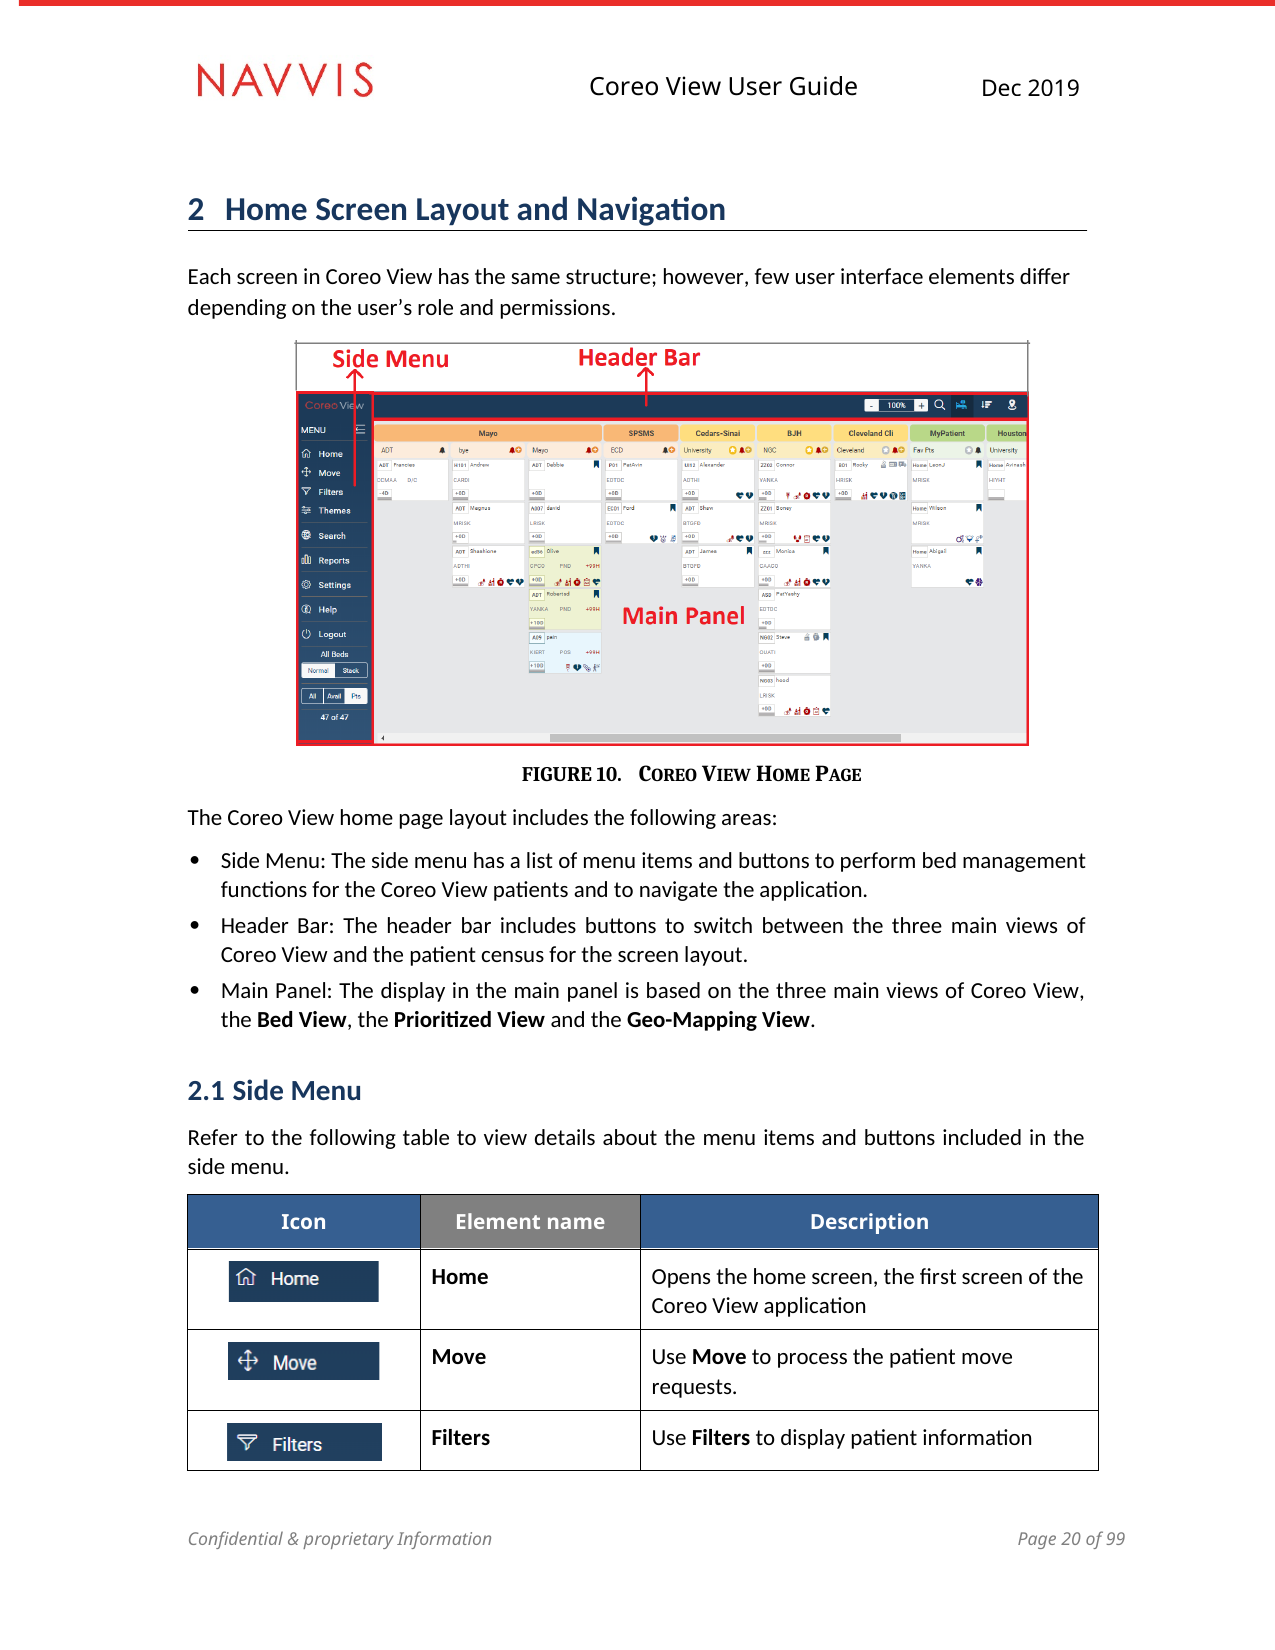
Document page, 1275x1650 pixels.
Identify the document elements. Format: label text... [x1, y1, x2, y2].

text Header Bar: The header bar includes buttons to switch between the three main views of Coreo View and the patient census for the screen layout. [191, 911, 1087, 969]
picture [228, 1261, 379, 1302]
table_header Element name [421, 1195, 640, 1248]
table_header Description [641, 1195, 1098, 1248]
table_cell [188, 1330, 420, 1409]
picture [187, 55, 383, 104]
table_cell Opens the home screen, the first screen of the Coreo View application [641, 1250, 1098, 1329]
table_header Icon [188, 1195, 420, 1248]
picture [294, 340, 1031, 748]
table_cell Home [421, 1250, 640, 1329]
text The Coreo View home page layout includes the following areas: [187, 803, 1087, 831]
subtitle Home Screen Layout and Navigation [187, 187, 1087, 231]
text Coreo View Home Page [296, 760, 1087, 787]
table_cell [641, 1411, 1098, 1470]
subtitle Side Menu [187, 1072, 1087, 1108]
table_cell [188, 1250, 420, 1329]
picture [228, 1342, 380, 1380]
table_cell Use Move to process the patient move requests. [641, 1330, 1098, 1409]
table_cell Move [421, 1330, 640, 1409]
text Each screen in Coreo View has the same structure; however, few user interface elements differ depending on the user’s role and permissions. [187, 262, 1087, 321]
table_cell Filters [421, 1411, 640, 1470]
text Main Panel: The display in the main panel is based on the three main views of Coreo View, the Bed View, the Prioritized View and the Geo-Mapping View. [191, 976, 1087, 1034]
text Refer to the following table to view details about the menu items and buttons included in the side menu. [187, 1123, 1087, 1180]
table_cell [188, 1411, 420, 1470]
text Side Menu: The side menu has a list of menu items and buttons to perform bed management functions for the Coreo View patients and to navigate the application. [191, 846, 1087, 904]
picture [225, 1423, 382, 1461]
